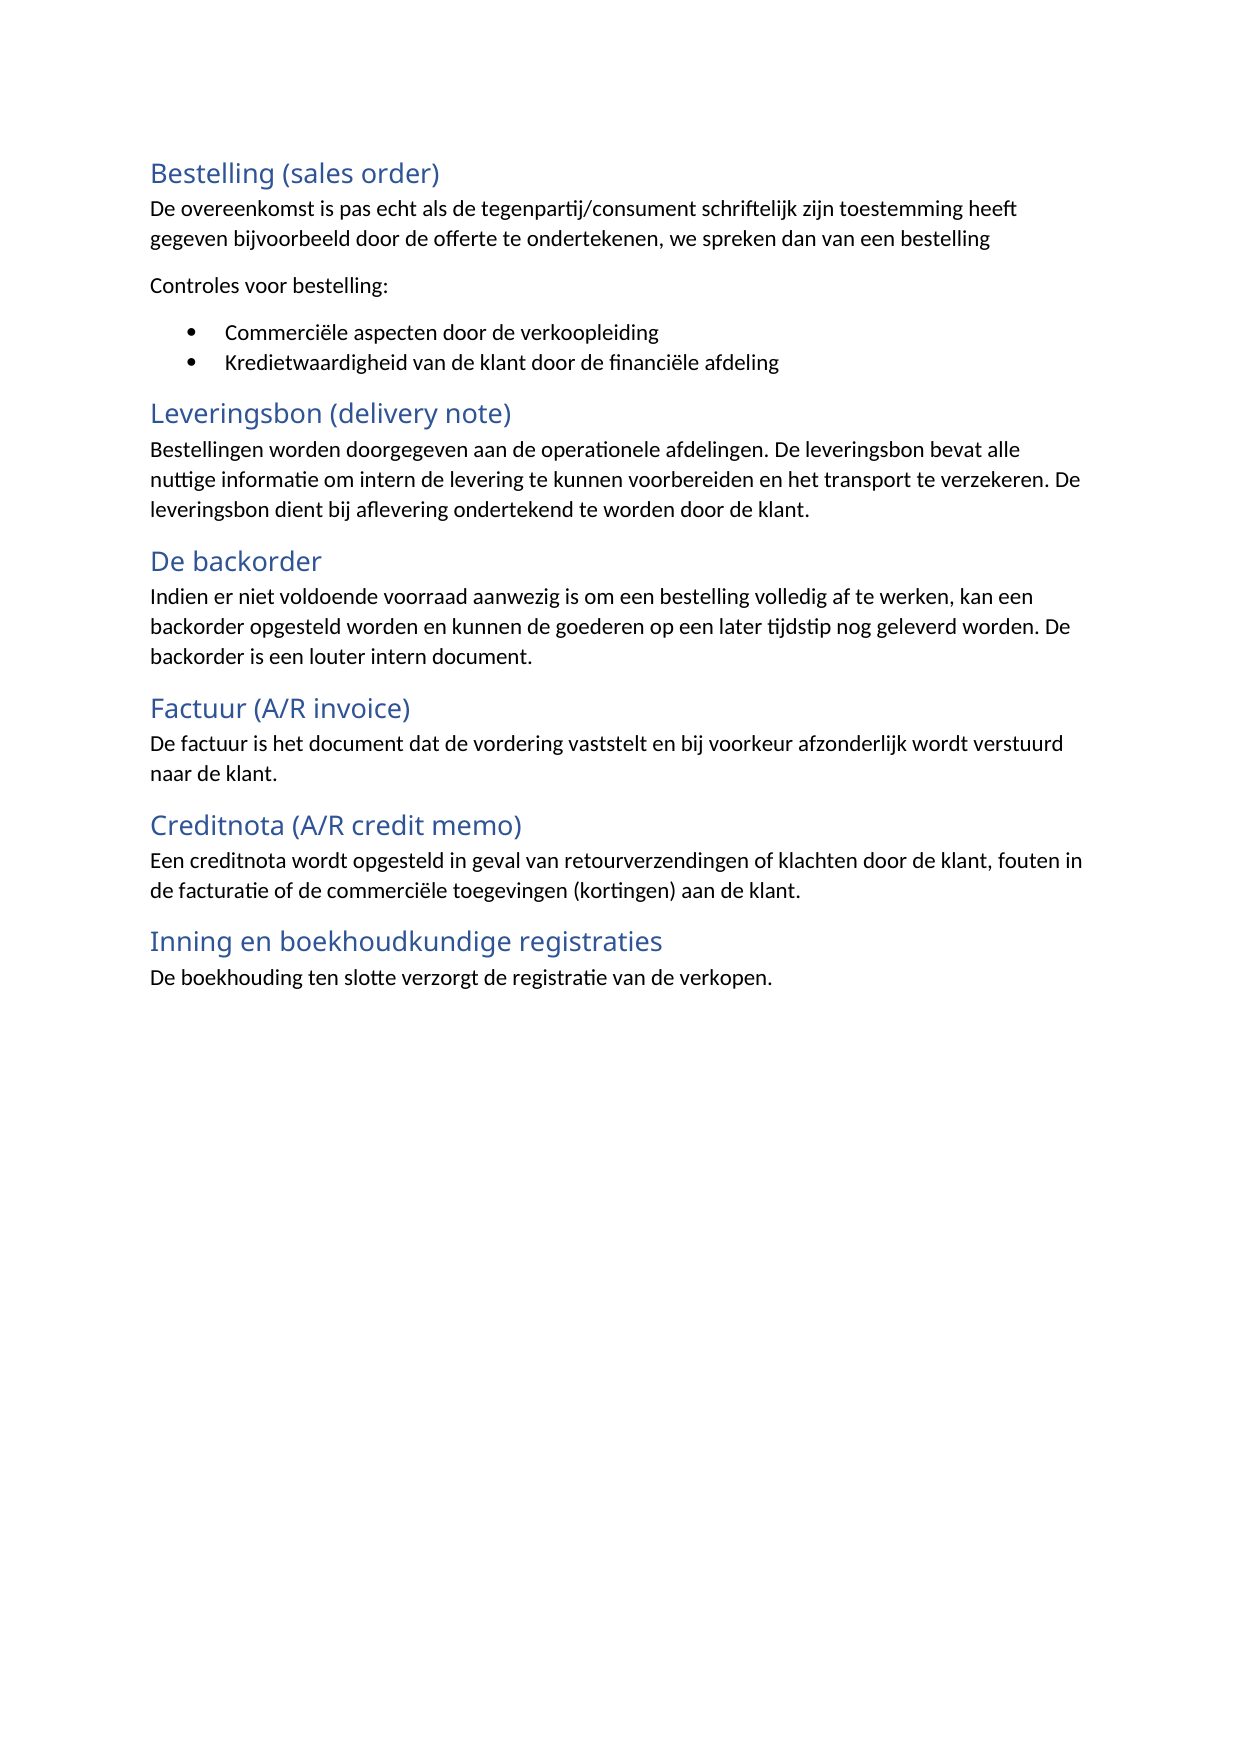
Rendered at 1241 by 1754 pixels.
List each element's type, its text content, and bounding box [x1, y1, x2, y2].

subtitle Leveringsbon (delivery note) [150, 395, 1090, 432]
subtitle Inning en boekhoudkundige registraties [150, 923, 1090, 960]
list Kredietwaardigheid van de klant door de financiële afdeling [187, 348, 1090, 376]
text De boekhouding ten slotte verzorgt de registratie van de verkopen. [150, 963, 1090, 991]
subtitle De backorder [150, 542, 1090, 579]
text De factuur is het document dat de vordering vaststelt en bij voorkeur afzonderlijk wordt verstuurd naar de klant. [150, 729, 1090, 787]
text De overeenkomst is pas echt als de tegenpartij/consument schriftelijk zijn toestemming heeft gegeven bijvoorbeeld door de offerte te ondertekenen, we spreken dan van een bestelling [150, 194, 1090, 252]
subtitle Bestelling (sales order) [150, 154, 1090, 191]
list Commerciële aspecten door de verkoopleiding [187, 318, 1090, 346]
text Indien er niet voldoende voorraad aanwezig is om een bestelling volledig af te werken, kan een backorder opgesteld worden en kunnen de goederen op een later tijdstip nog geleverd worden. De backorder is een louter intern document. [150, 582, 1090, 670]
text Een creditnota wordt opgesteld in geval van retourverzendingen of klachten door de klant, fouten in de facturatie of de commerciële toegevingen (kortingen) aan de klant. [150, 846, 1090, 904]
subtitle Creditnota (A/R credit memo) [150, 806, 1090, 843]
text Bestellingen worden doorgegeven aan de operationele afdelingen. De leveringsbon bevat alle nuttige informatie om intern de levering te kunnen voorbereiden en het transport te verzekeren. De leveringsbon dient bij aflevering ondertekend te worden door de klant. [150, 435, 1090, 523]
subtitle Factuur (A/R invoice) [150, 689, 1090, 726]
text Controles voor bestelling: [150, 271, 1090, 299]
